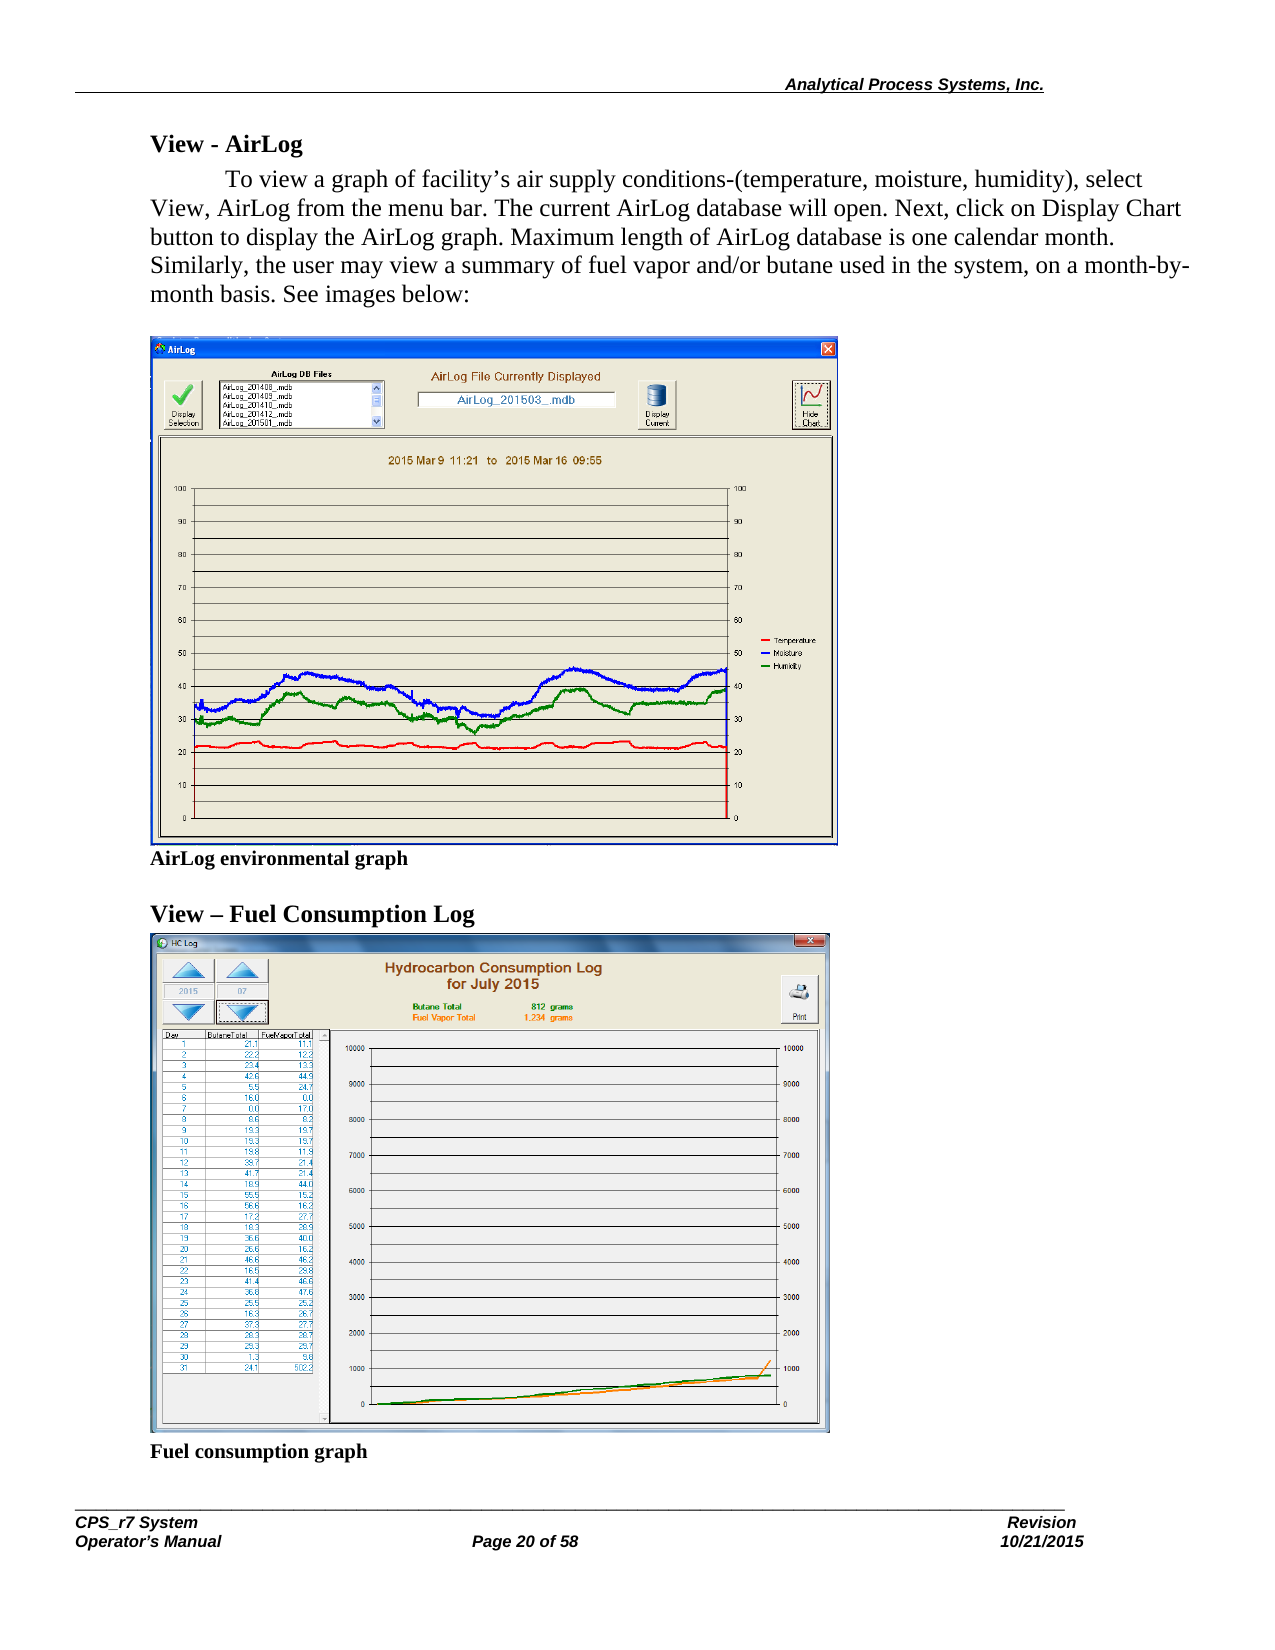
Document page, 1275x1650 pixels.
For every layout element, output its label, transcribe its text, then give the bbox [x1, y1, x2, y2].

text To view a graph of facility’s air supply conditions-(temperature, moisture, humidity), select View, AirLog from the menu bar. The current AirLog database will open. Next, click on Display Chart button to display the AirLog graph. Maximum length of AirLog database is one calendar month. Similarly, the user may view a summary of fuel vapor and/or butane used in the system, on a month-by-month basis. See images below: [150, 164, 1200, 308]
text Fuel consumption graph [150, 1439, 1200, 1463]
picture [150, 336, 838, 846]
picture [150, 933, 830, 1433]
subtitle View – Fuel Consumption Log [150, 899, 1200, 928]
subtitle View - AirLog [150, 129, 1200, 158]
text AirLog environmental graph [150, 846, 1200, 870]
